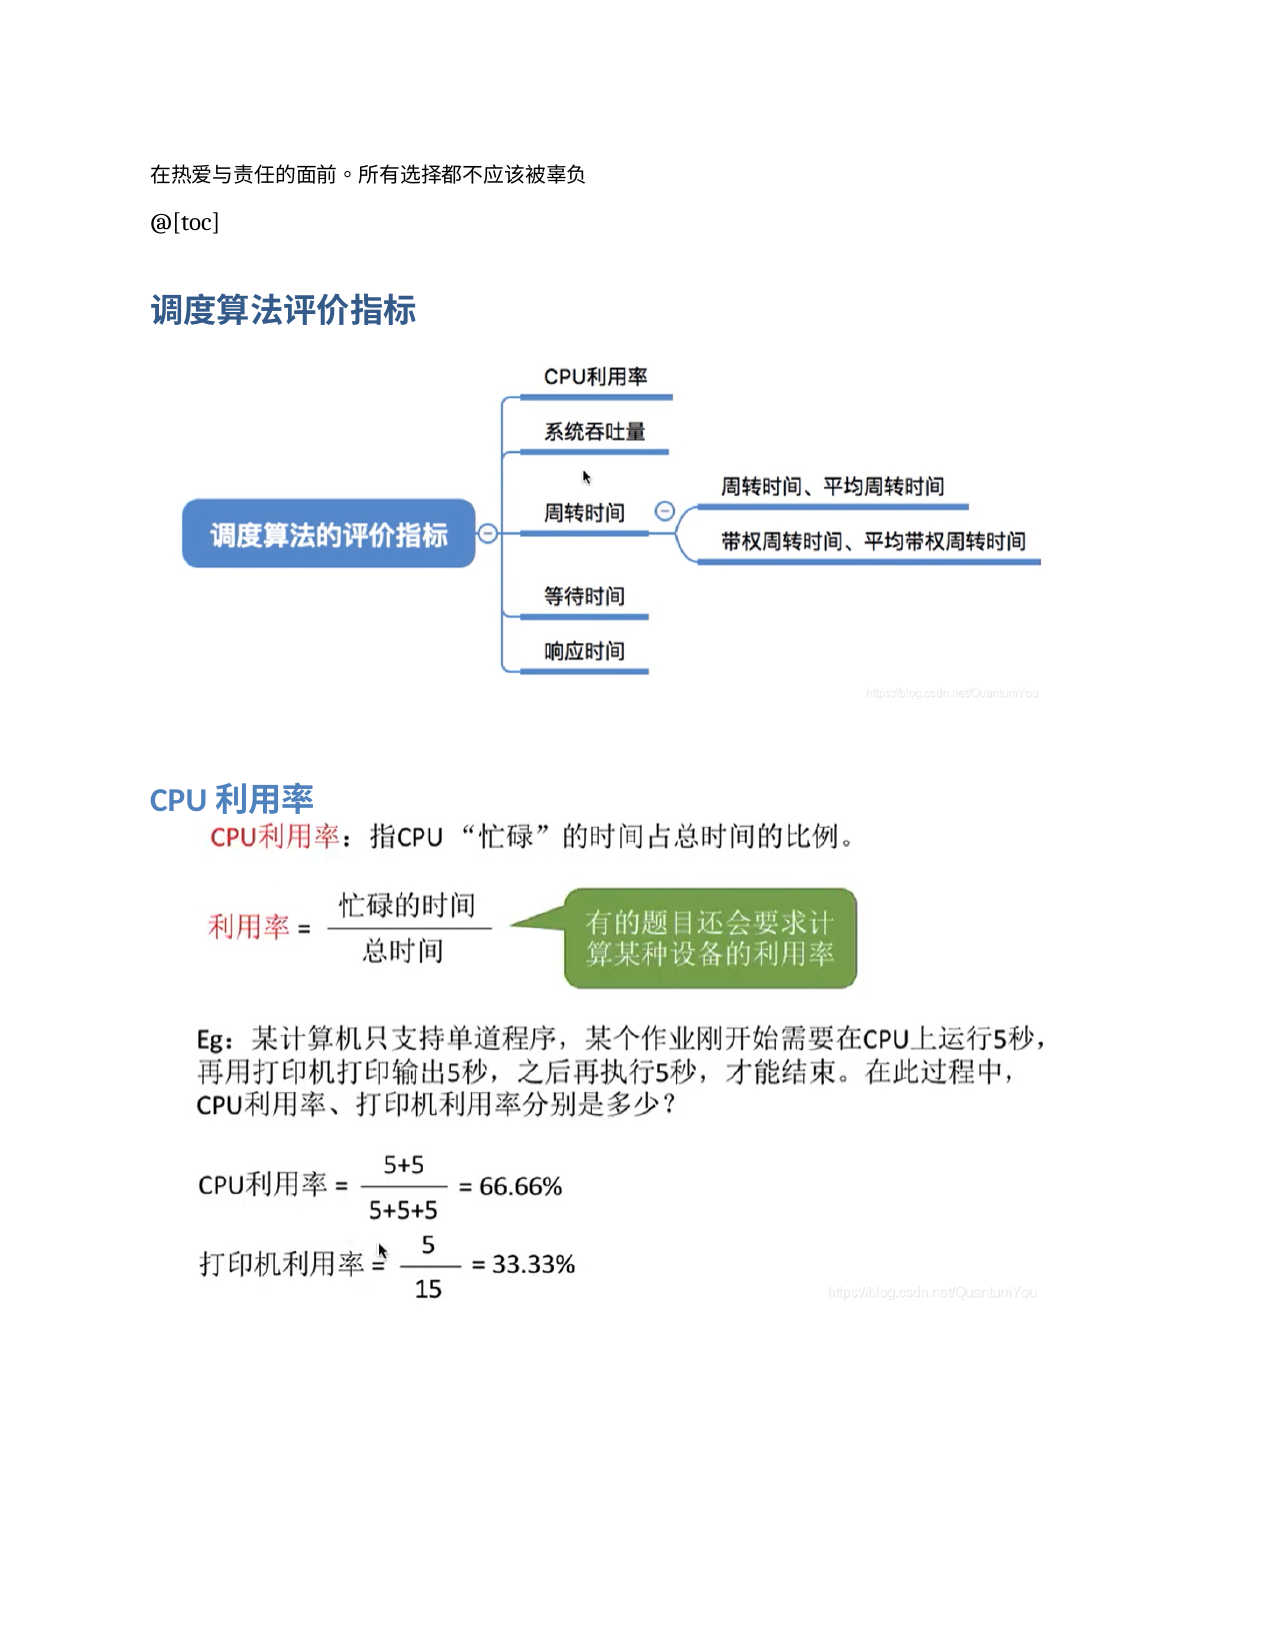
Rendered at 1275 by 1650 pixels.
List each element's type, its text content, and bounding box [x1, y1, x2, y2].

subtitle CPU 利用率 [150, 776, 1125, 821]
text 在热爱与责任的面前。所有选择都不应该被辜负 [150, 160, 1125, 189]
subtitle 调度算法评价指标 [150, 286, 1125, 332]
picture [168, 821, 1044, 1308]
picture [168, 331, 1044, 706]
text @[toc] [150, 208, 1125, 236]
